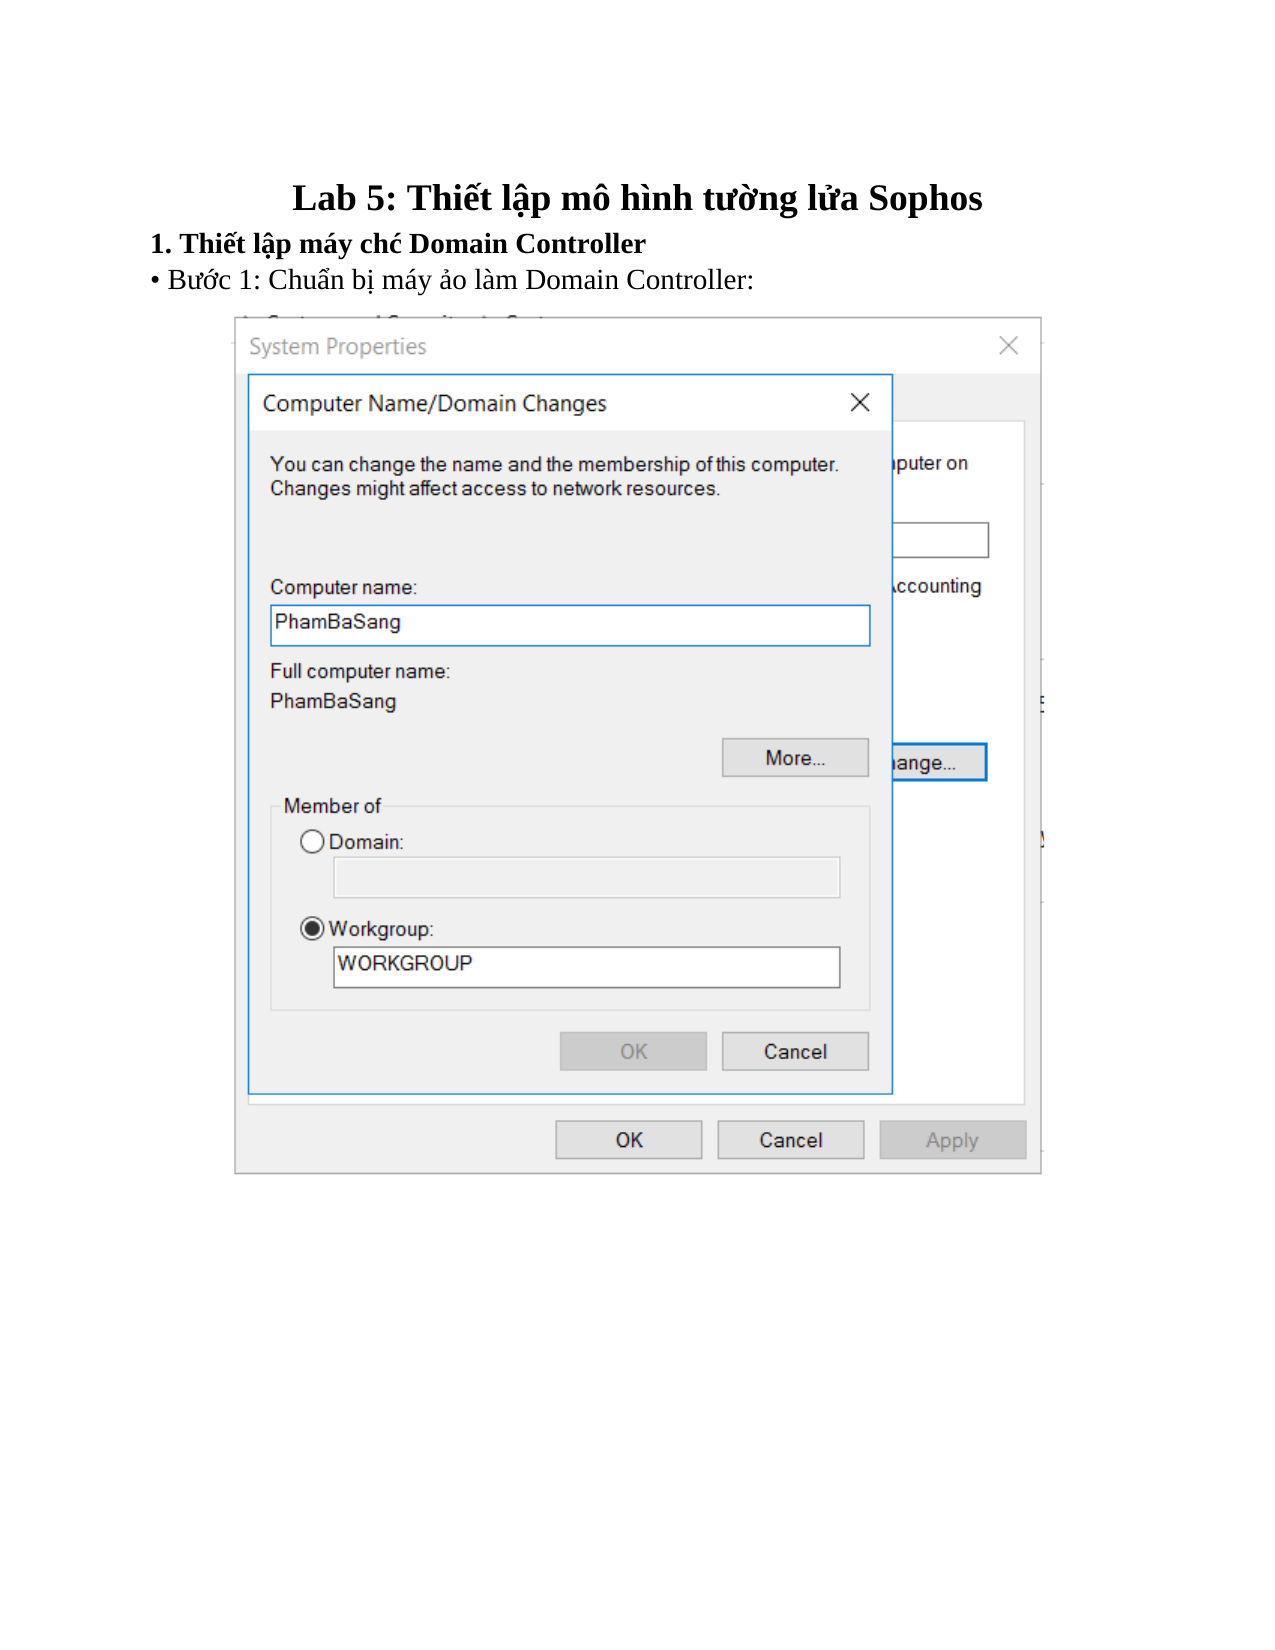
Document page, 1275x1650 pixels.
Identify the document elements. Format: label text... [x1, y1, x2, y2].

text • Bước 1: Chuẩn bị máy ảo làm Domain Controller: [150, 262, 1125, 295]
picture [230, 314, 1045, 1176]
subtitle 1. Thiết lập máy chć Domain Controller [150, 226, 1125, 259]
subtitle Lab 5: Thiết lập mô hình tường lửa Sophos [150, 175, 1125, 218]
